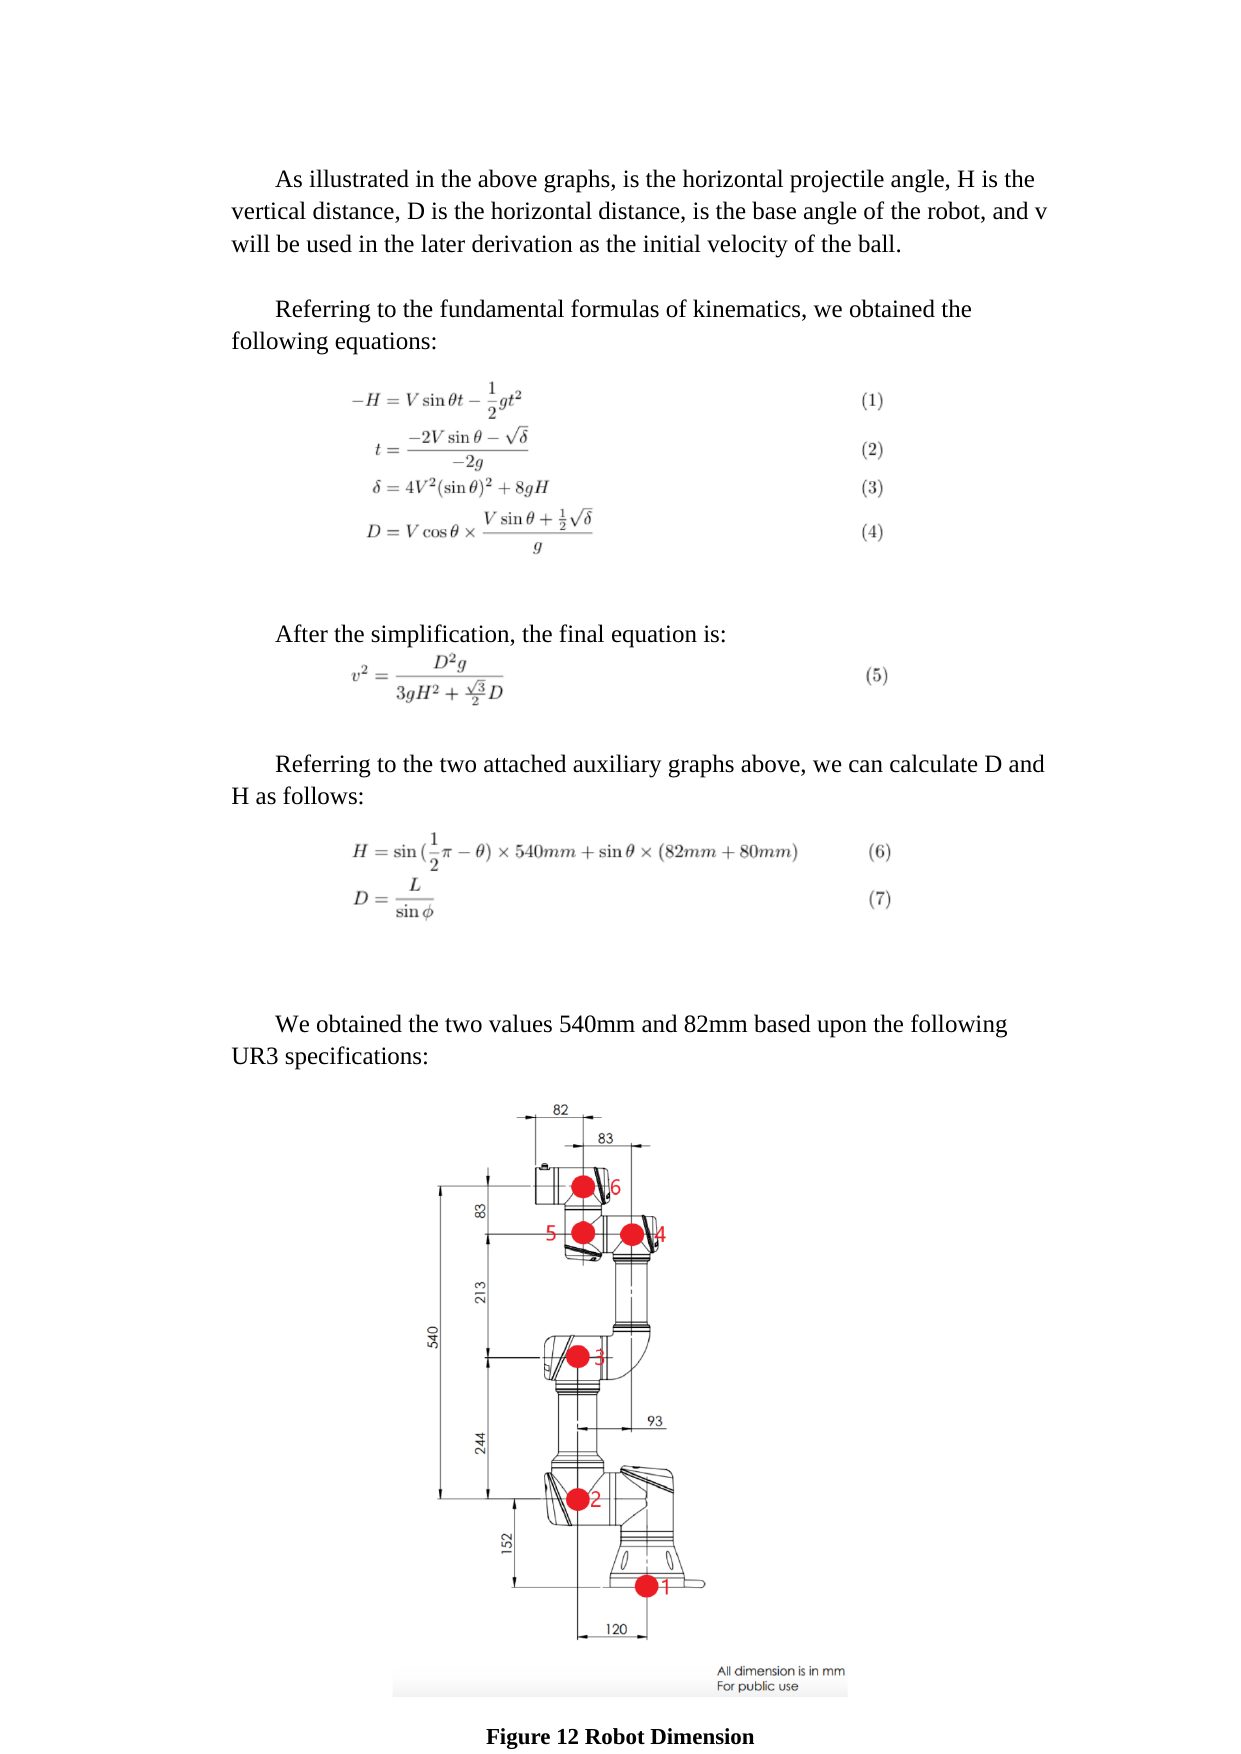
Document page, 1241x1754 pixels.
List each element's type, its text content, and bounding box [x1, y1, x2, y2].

picture [345, 831, 895, 925]
text After the simplification, the final equation is: [231, 617, 1053, 649]
text Referring to the fundamental formulas of kinematics, we obtained the following equations: [231, 292, 1053, 357]
picture [392, 1096, 848, 1697]
text As illustrated in the above graphs, is the horizontal projectile angle, H is the vertical distance, D is the horizontal distance, is the base angle of the robot, and v will be used in the later derivation as the initial velocity of the ball. [231, 162, 1053, 259]
text Referring to the two attached auxiliary graphs above, we can calculate D and H as follows: [231, 747, 1053, 812]
picture [334, 373, 906, 556]
text We obtained the two values 540mm and 82mm based upon the following UR3 specifications: [231, 1007, 1053, 1072]
picture [335, 650, 906, 711]
